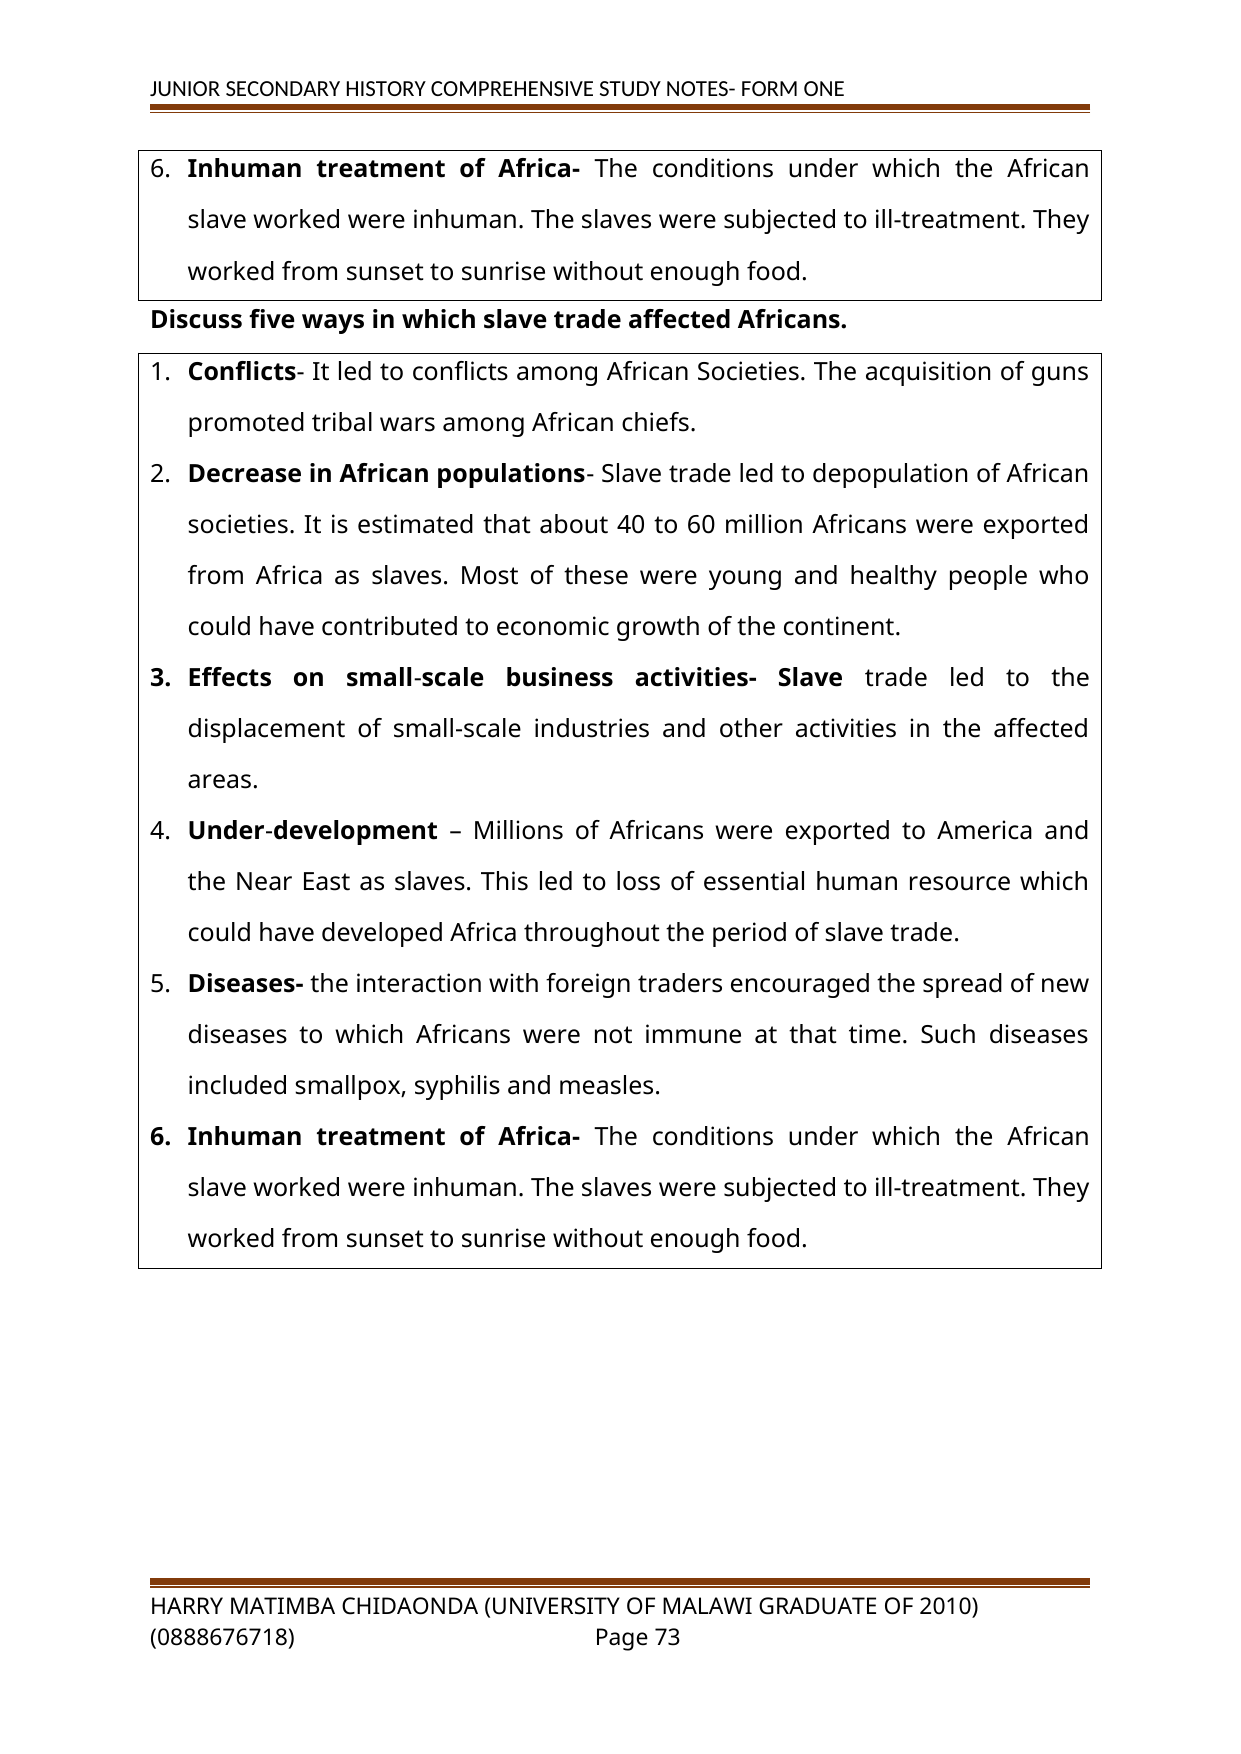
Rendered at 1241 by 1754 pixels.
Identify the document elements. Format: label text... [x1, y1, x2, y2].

table_header Conflicts- It led to conflicts among African Societies. The acquisition of guns promoted tribal wars among African chiefs. Decrease in African populations- Slave trade led to depopulation of African societies. It is estimated that about 40 to 60 million Africans were exported from Africa as slaves. Most of these were young and healthy people who could have contributed to economic growth of the continent. Effects on small-scale business activities- Slave trade led to the displacement of small-scale industries and other activities in the affected areas. Under-development – Millions of Africans were exported to America and the Near East as slaves. This led to loss of essential human resource which could have developed Africa throughout the period of slave trade. Diseases- the interaction with foreign traders encouraged the spread of new diseases to which Africans were not immune at that time. Such diseases included smallpox, syphilis and measles. Inhuman treatment of Africa- The conditions under which the African slave worked were inhuman. The slaves were subjected to ill-treatment. They worked from sunset to sunrise without enough food. [139, 354, 1101, 1268]
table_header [139, 151, 1101, 300]
text Discuss five ways in which slave trade affected Africans. [150, 301, 1090, 335]
